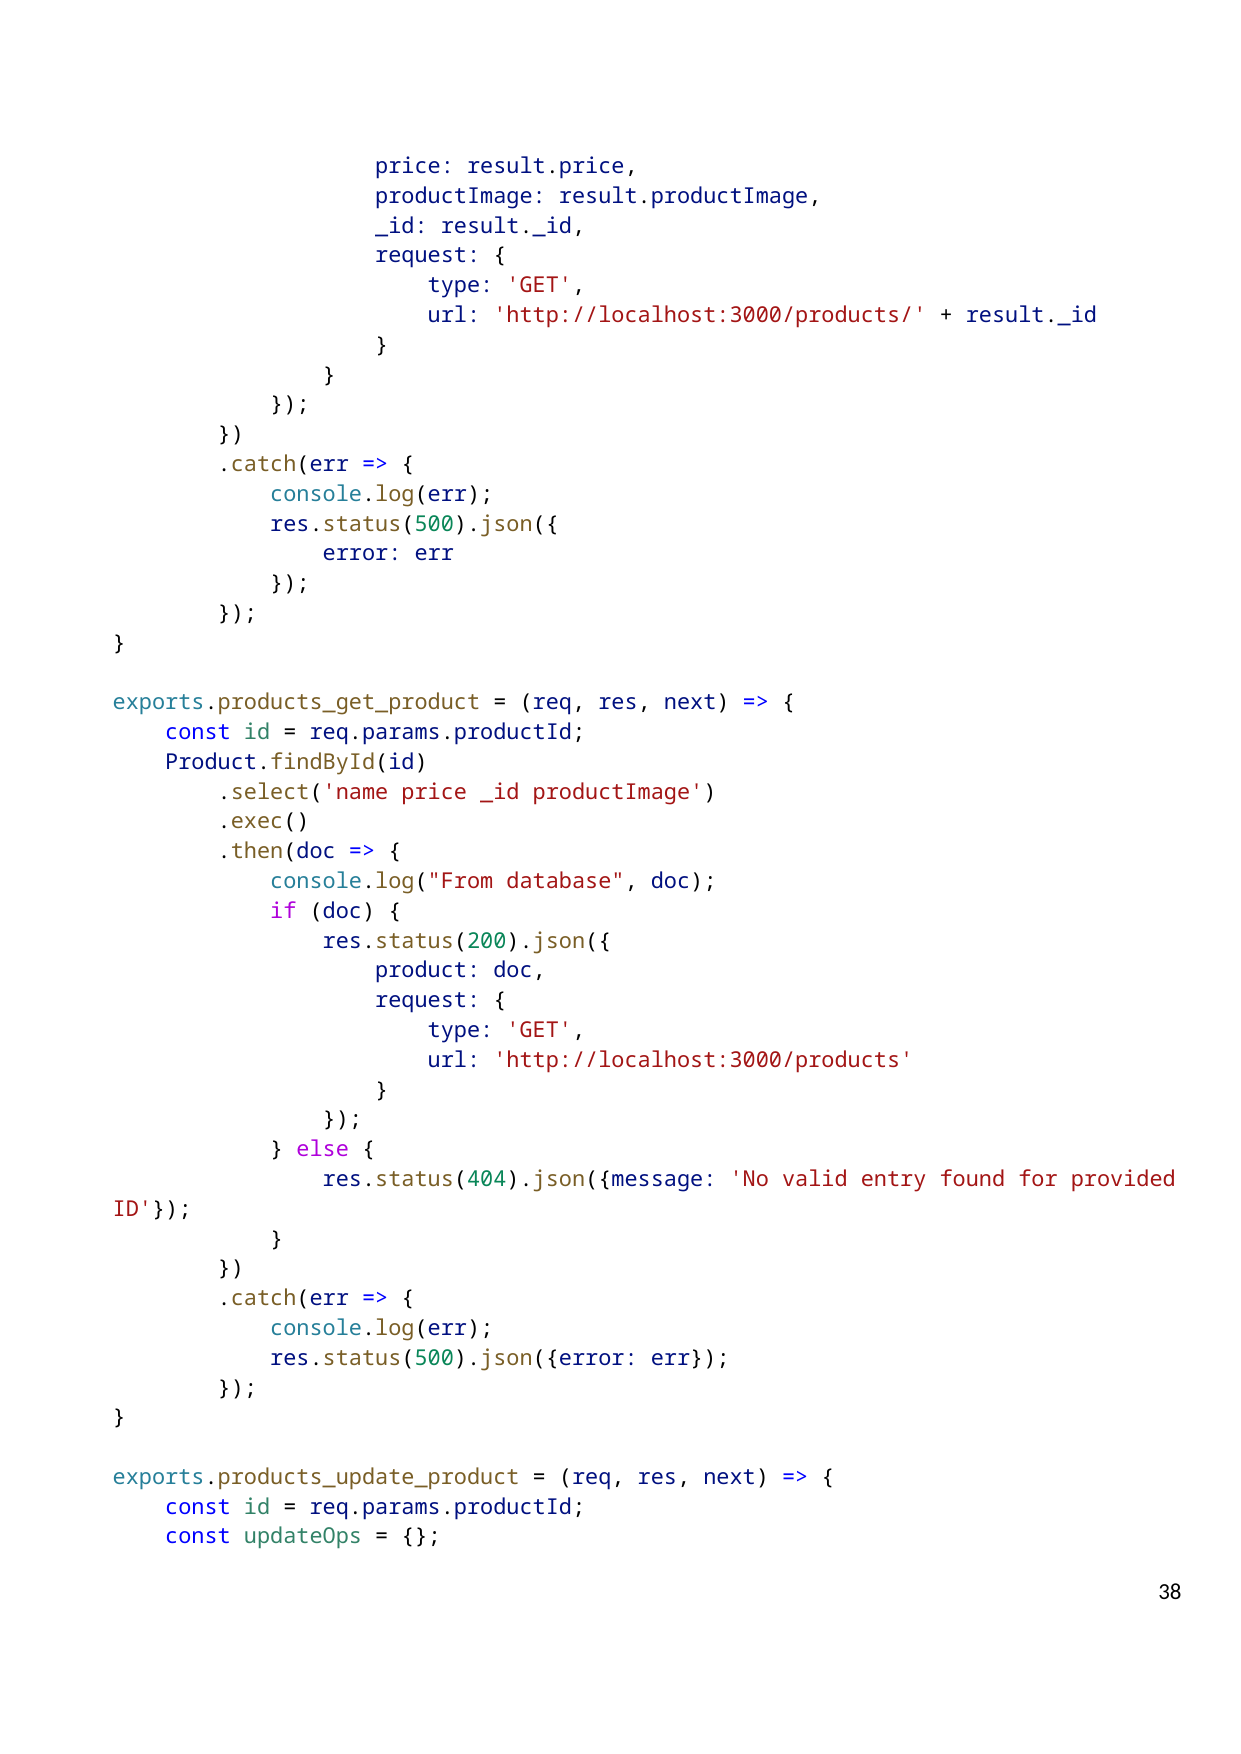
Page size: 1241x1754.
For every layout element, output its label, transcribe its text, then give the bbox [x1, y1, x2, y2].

text } [112, 358, 1181, 388]
text .select('name price _id productImage') [112, 776, 1181, 805]
text res.status(200).json({ [112, 924, 1181, 954]
text error: err [112, 537, 1181, 567]
text productImage: result.productImage, [112, 180, 1181, 209]
text }); [112, 597, 1181, 627]
text .catch(err => { [112, 1282, 1181, 1312]
text const id = req.params.productId; [112, 1491, 1181, 1520]
text res.status(404).json({message: 'No valid entry found for provided ID'}); [112, 1163, 1181, 1222]
text } [112, 329, 1181, 358]
text product: doc, [112, 954, 1181, 984]
text }); [112, 567, 1181, 597]
text Product.findById(id) [112, 746, 1181, 776]
text const id = req.params.productId; [112, 716, 1181, 746]
text } else { [112, 1133, 1181, 1163]
text console.log("From database", doc); [112, 865, 1181, 895]
text type: 'GET', [112, 1014, 1181, 1044]
text url: 'http://localhost:3000/products/' + result._id [112, 299, 1181, 329]
text exports.products_update_product = (req, res, next) => { [112, 1461, 1181, 1491]
text type: 'GET', [112, 269, 1181, 299]
text } [112, 627, 1181, 656]
text _id: result._id, [112, 209, 1181, 239]
text url: 'http://localhost:3000/products' [112, 1044, 1181, 1073]
text }); [112, 1371, 1181, 1401]
text }) [112, 418, 1181, 448]
text exports.products_get_product = (req, res, next) => { [112, 686, 1181, 716]
text }); [112, 388, 1181, 418]
text } [112, 1073, 1181, 1103]
text console.log(err); [112, 1312, 1181, 1342]
text .then(doc => { [112, 835, 1181, 865]
text request: { [112, 239, 1181, 269]
text } [112, 1401, 1181, 1431]
text const updateOps = {}; [112, 1520, 1181, 1550]
text res.status(500).json({ [112, 507, 1181, 537]
text }) [112, 1252, 1181, 1282]
text price: result.price, [112, 150, 1181, 180]
text request: { [112, 984, 1181, 1014]
text .catch(err => { [112, 448, 1181, 478]
text } [112, 1222, 1181, 1252]
text if (doc) { [112, 895, 1181, 924]
text console.log(err); [112, 478, 1181, 507]
text }); [112, 1103, 1181, 1133]
text res.status(500).json({error: err}); [112, 1342, 1181, 1371]
text .exec() [112, 805, 1181, 835]
